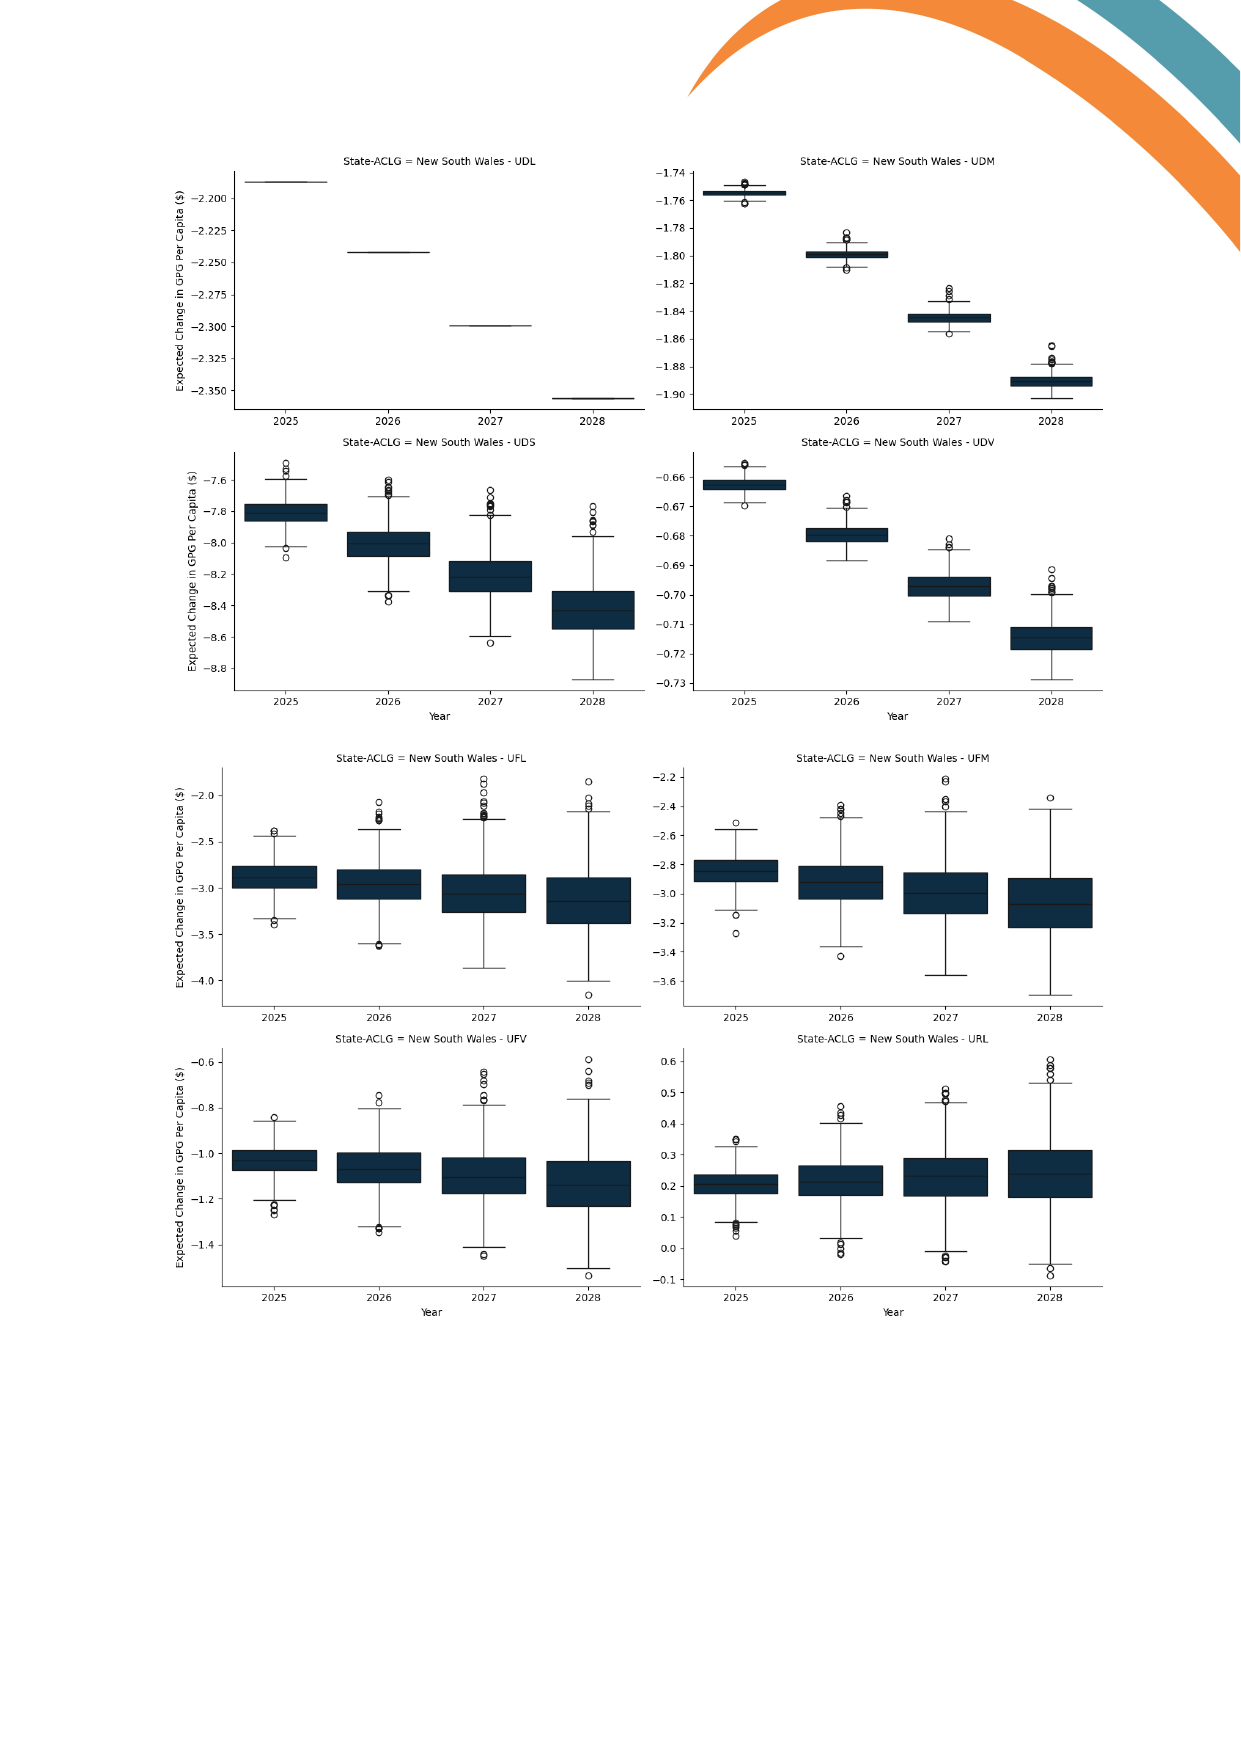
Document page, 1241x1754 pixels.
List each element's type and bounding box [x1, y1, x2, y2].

picture [168, 746, 1109, 1325]
picture [19, 0, 1241, 729]
